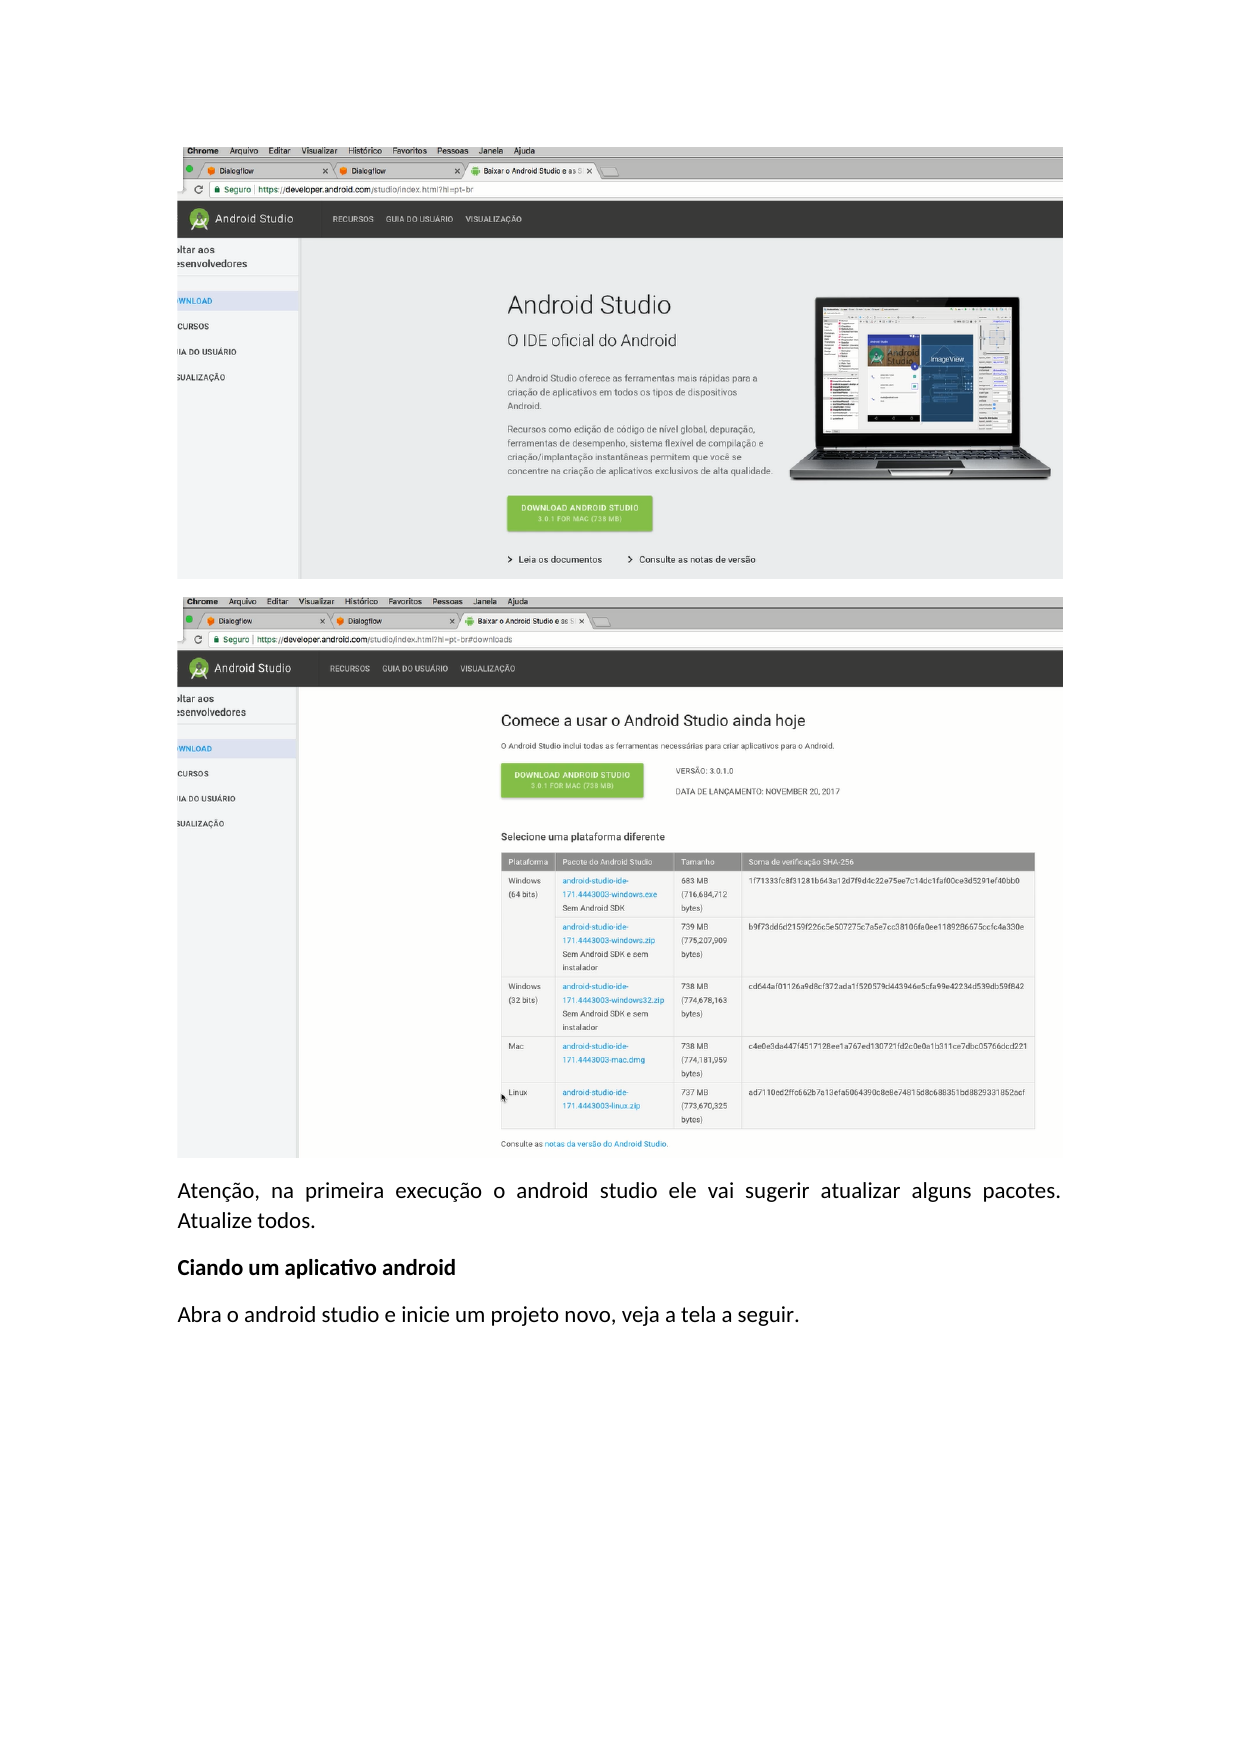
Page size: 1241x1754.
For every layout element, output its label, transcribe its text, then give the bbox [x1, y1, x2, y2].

text Atenção, na primeira execução o android studio ele vai sugerir atualizar alguns pacotes. Atualize todos. [177, 1176, 1063, 1234]
text Abra o android studio e inicie um projeto novo, veja a tela a seguir. [177, 1300, 1063, 1328]
picture [177, 597, 1063, 1158]
picture [177, 147, 1063, 579]
text Ciando um aplicativo android [177, 1253, 1063, 1281]
